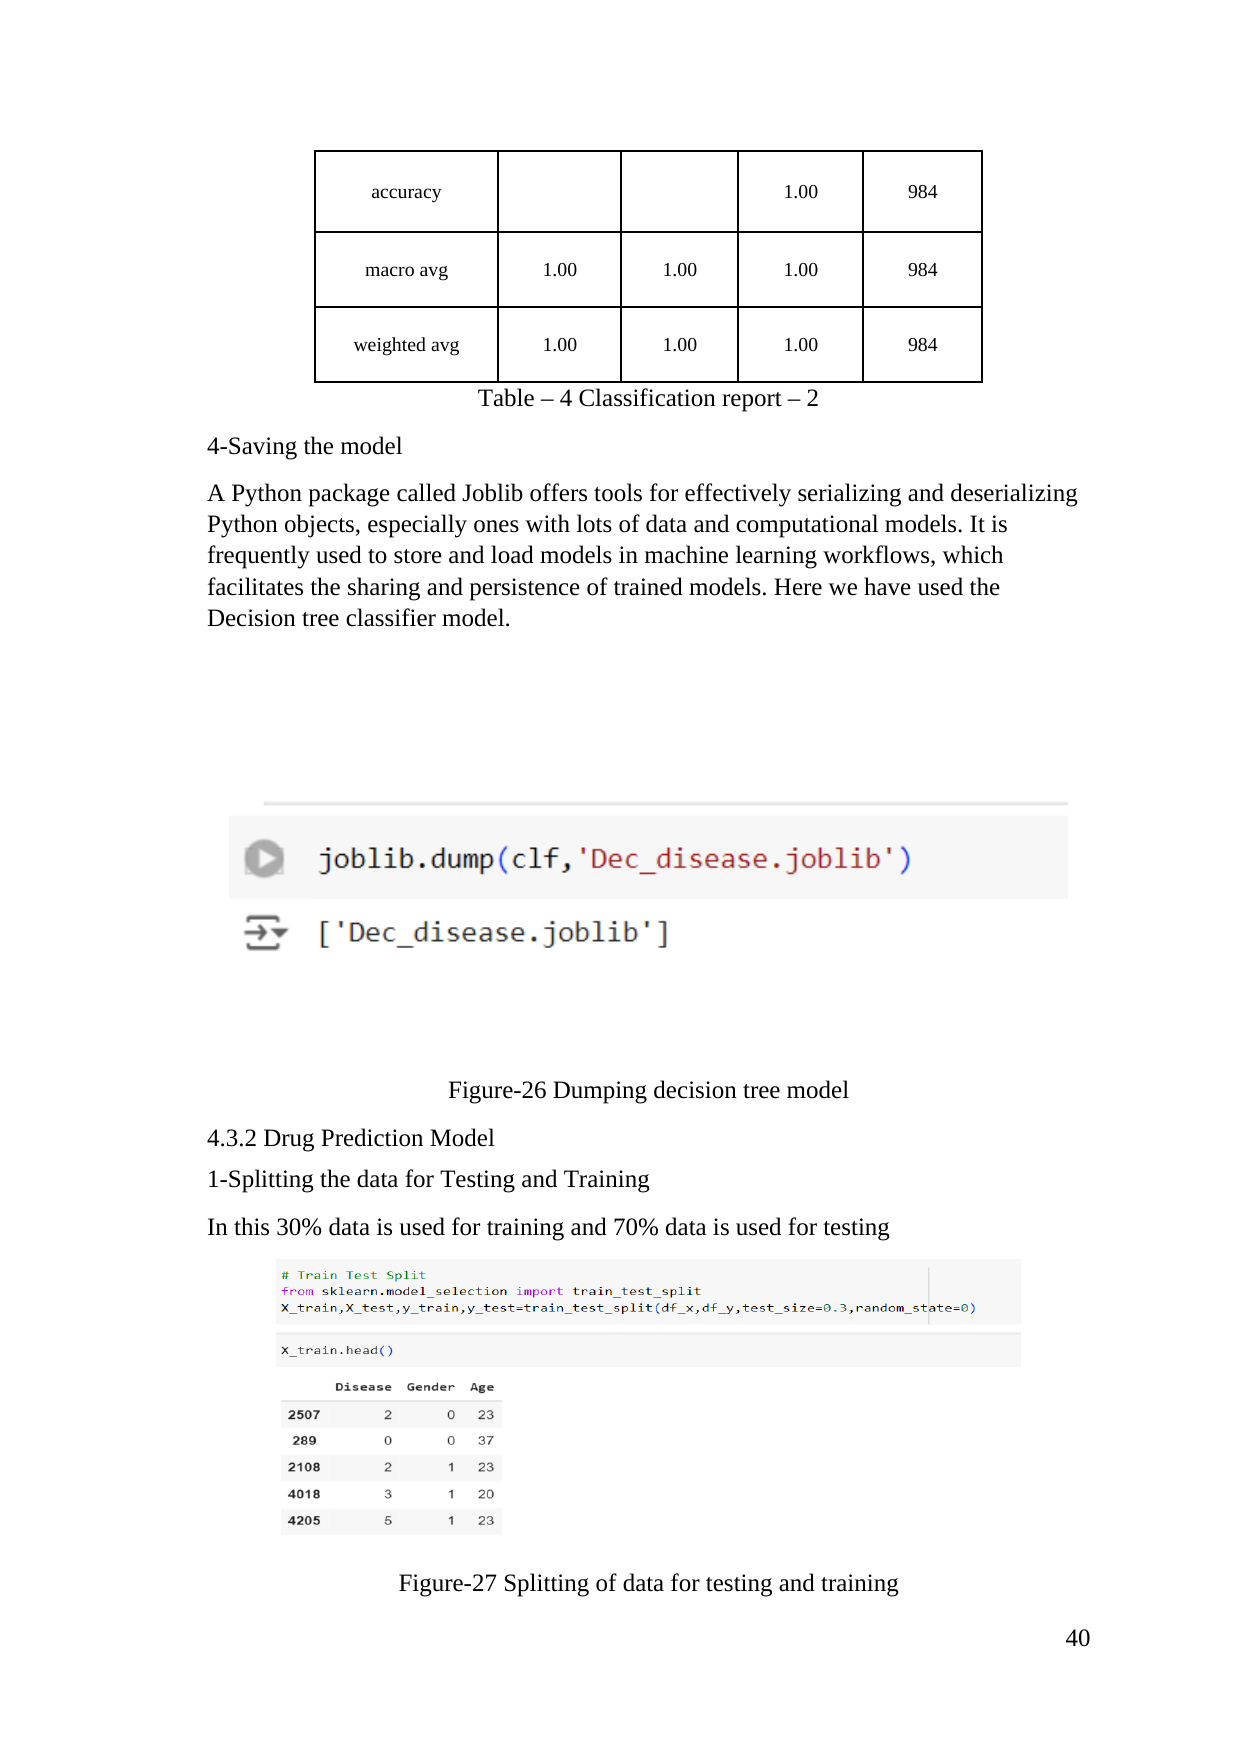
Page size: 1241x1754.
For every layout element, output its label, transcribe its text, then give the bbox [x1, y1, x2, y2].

text 4-Saving the model [207, 431, 1090, 459]
table_cell 1.00 [622, 233, 737, 306]
table_cell macro avg [316, 233, 497, 306]
subtitle 4.3.2 Drug Prediction Model [207, 1123, 1090, 1151]
table_cell 1.00 [739, 233, 862, 306]
text Figure-26 Dumping decision tree model [207, 1075, 1090, 1104]
table_cell 1.00 [739, 152, 862, 231]
table_cell 1.00 [499, 308, 620, 381]
text A Python package called Joblib offers tools for effectively serializing and deserializing Python objects, especially ones with lots of data and computational models. It is frequently used to store and load models in machine learning workflows, which facilitates the sharing and persistence of trained models. Here we have used the Decision tree classifier model. [207, 478, 1090, 631]
text Figure-27 Splitting of data for testing and training [207, 1568, 1090, 1597]
text Table – 4 Classification report – 2 [207, 383, 1090, 412]
table_cell [499, 152, 620, 231]
text 1-Splitting the data for Testing and Training [207, 1164, 1090, 1193]
table_cell 984 [864, 308, 981, 381]
table_cell weighted avg [316, 308, 497, 381]
picture [228, 793, 1069, 1056]
table_cell 1.00 [739, 308, 862, 381]
picture [275, 1259, 1022, 1549]
table_cell accuracy [316, 152, 497, 231]
table_cell 1.00 [499, 233, 620, 306]
table_cell 984 [864, 233, 981, 306]
table_cell 1.00 [622, 308, 737, 381]
table_cell [622, 152, 737, 231]
text In this 30% data is used for training and 70% data is used for testing [207, 1212, 1090, 1241]
table_cell 984 [864, 152, 981, 231]
